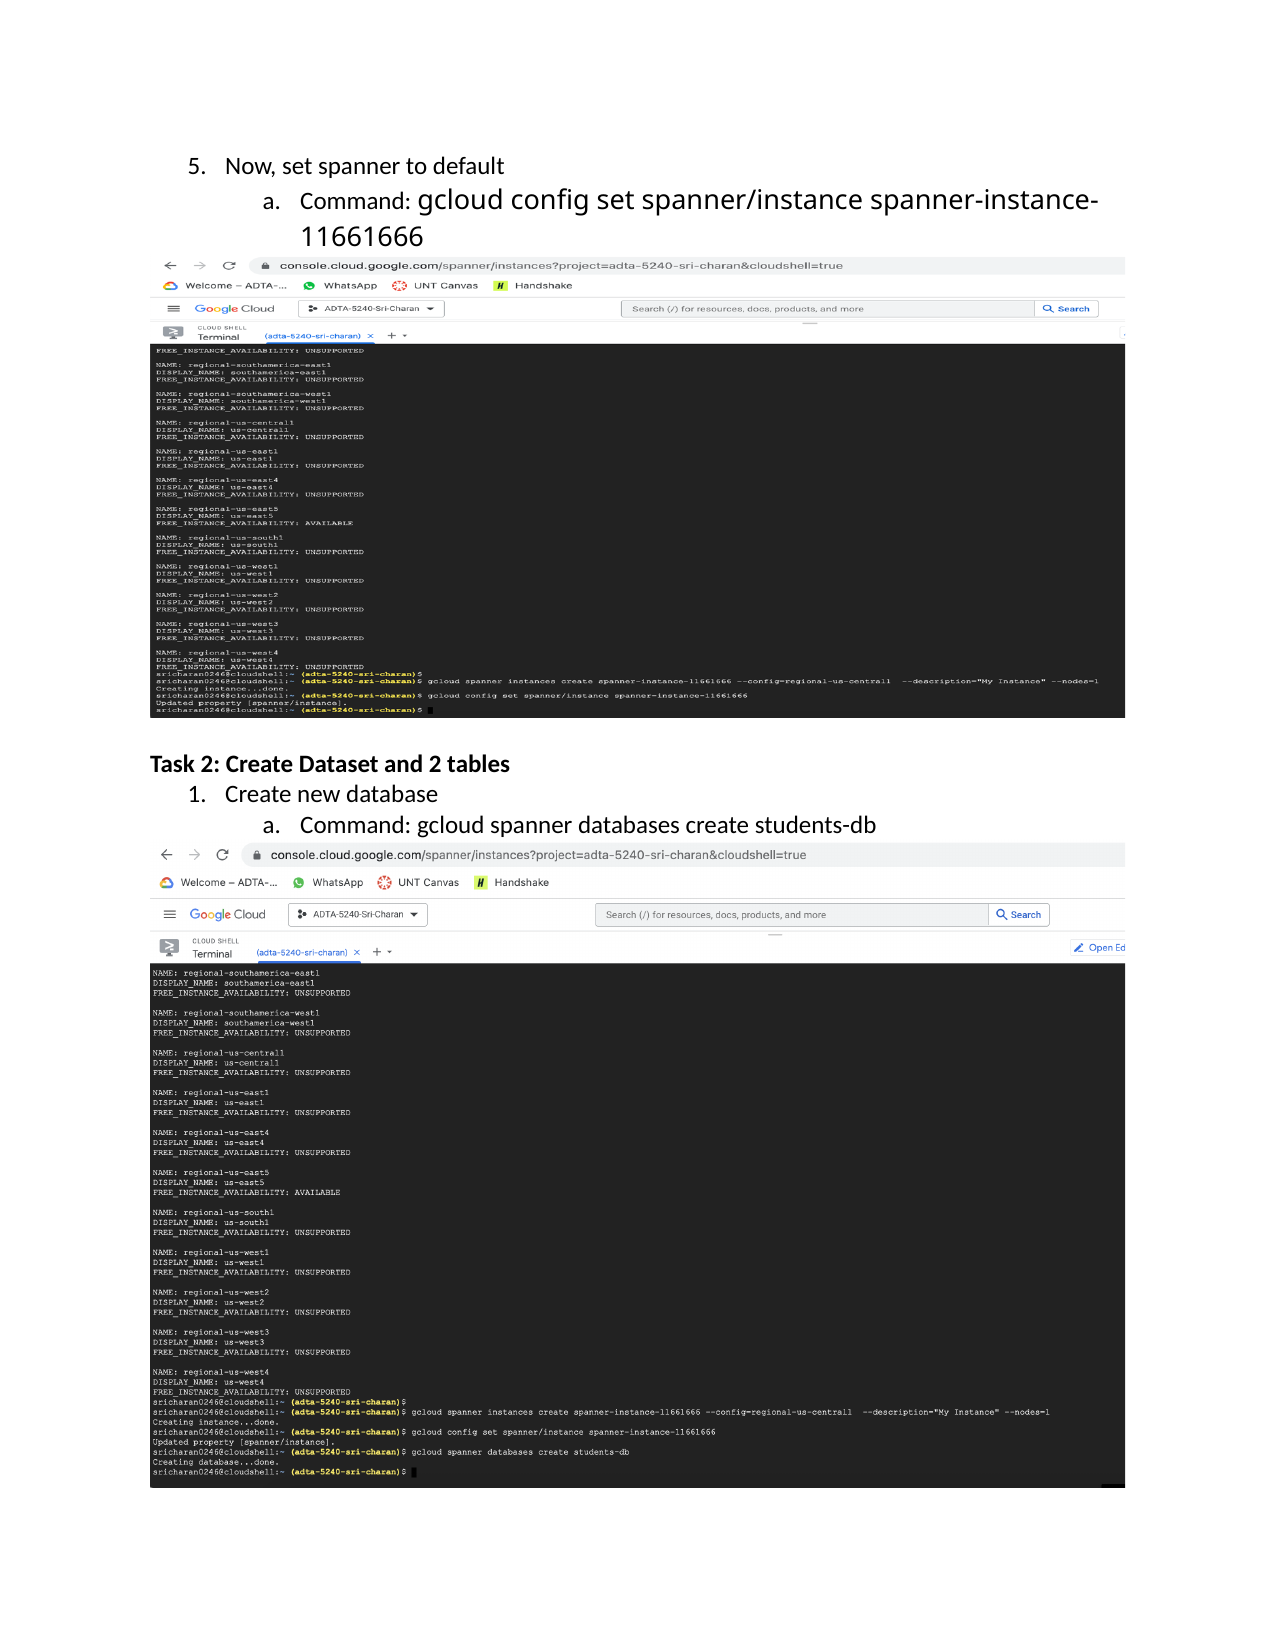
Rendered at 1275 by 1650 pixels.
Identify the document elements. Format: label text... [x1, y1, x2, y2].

list Command: gcloud spanner databases create students-db [262, 809, 1125, 839]
list Now, set spanner to default [187, 150, 1125, 181]
text Task 2: Create Dataset and 2 tables [150, 748, 1125, 778]
picture [150, 254, 1125, 718]
list Create new database [187, 778, 1125, 809]
picture [150, 839, 1125, 1488]
list Command: gcloud config set spanner/instance spanner-instance-11661666 [262, 181, 1125, 254]
